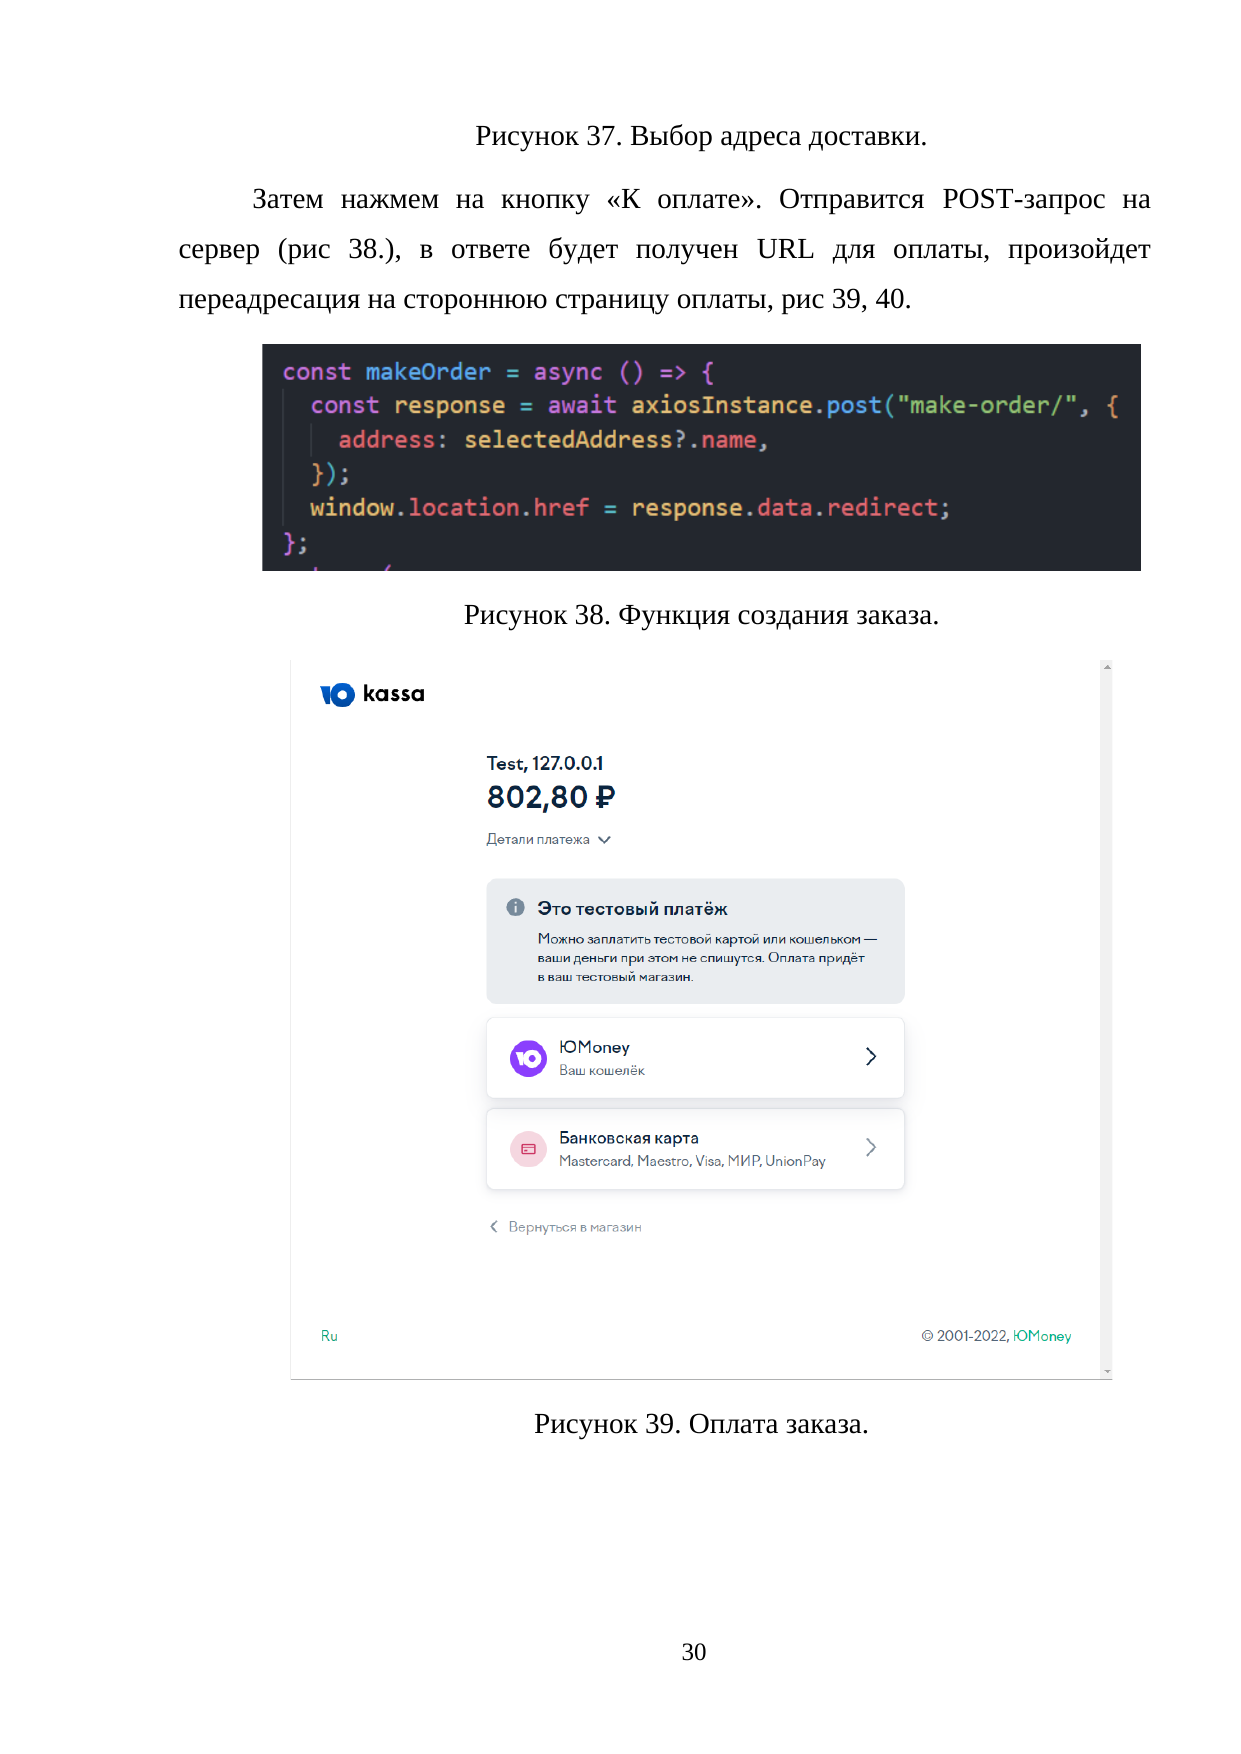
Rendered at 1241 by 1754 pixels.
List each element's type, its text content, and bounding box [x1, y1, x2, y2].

picture [290, 660, 1113, 1380]
picture [262, 344, 1141, 571]
text Рисунок 37. Выбор адреса доставки. [178, 118, 1151, 152]
text Рисунок 38. Функция создания заказа. [178, 597, 1151, 631]
text Затем нажмем на кнопку «К оплате». Отправится POST-запрос на сервер (рис 38.), в ответе будет получен URL для оплаты, произойдет переадресация на стороннюю страницу оплаты, рис 39, 40. [178, 181, 1151, 315]
text Рисунок 39. Оплата заказа. [178, 1407, 1151, 1440]
